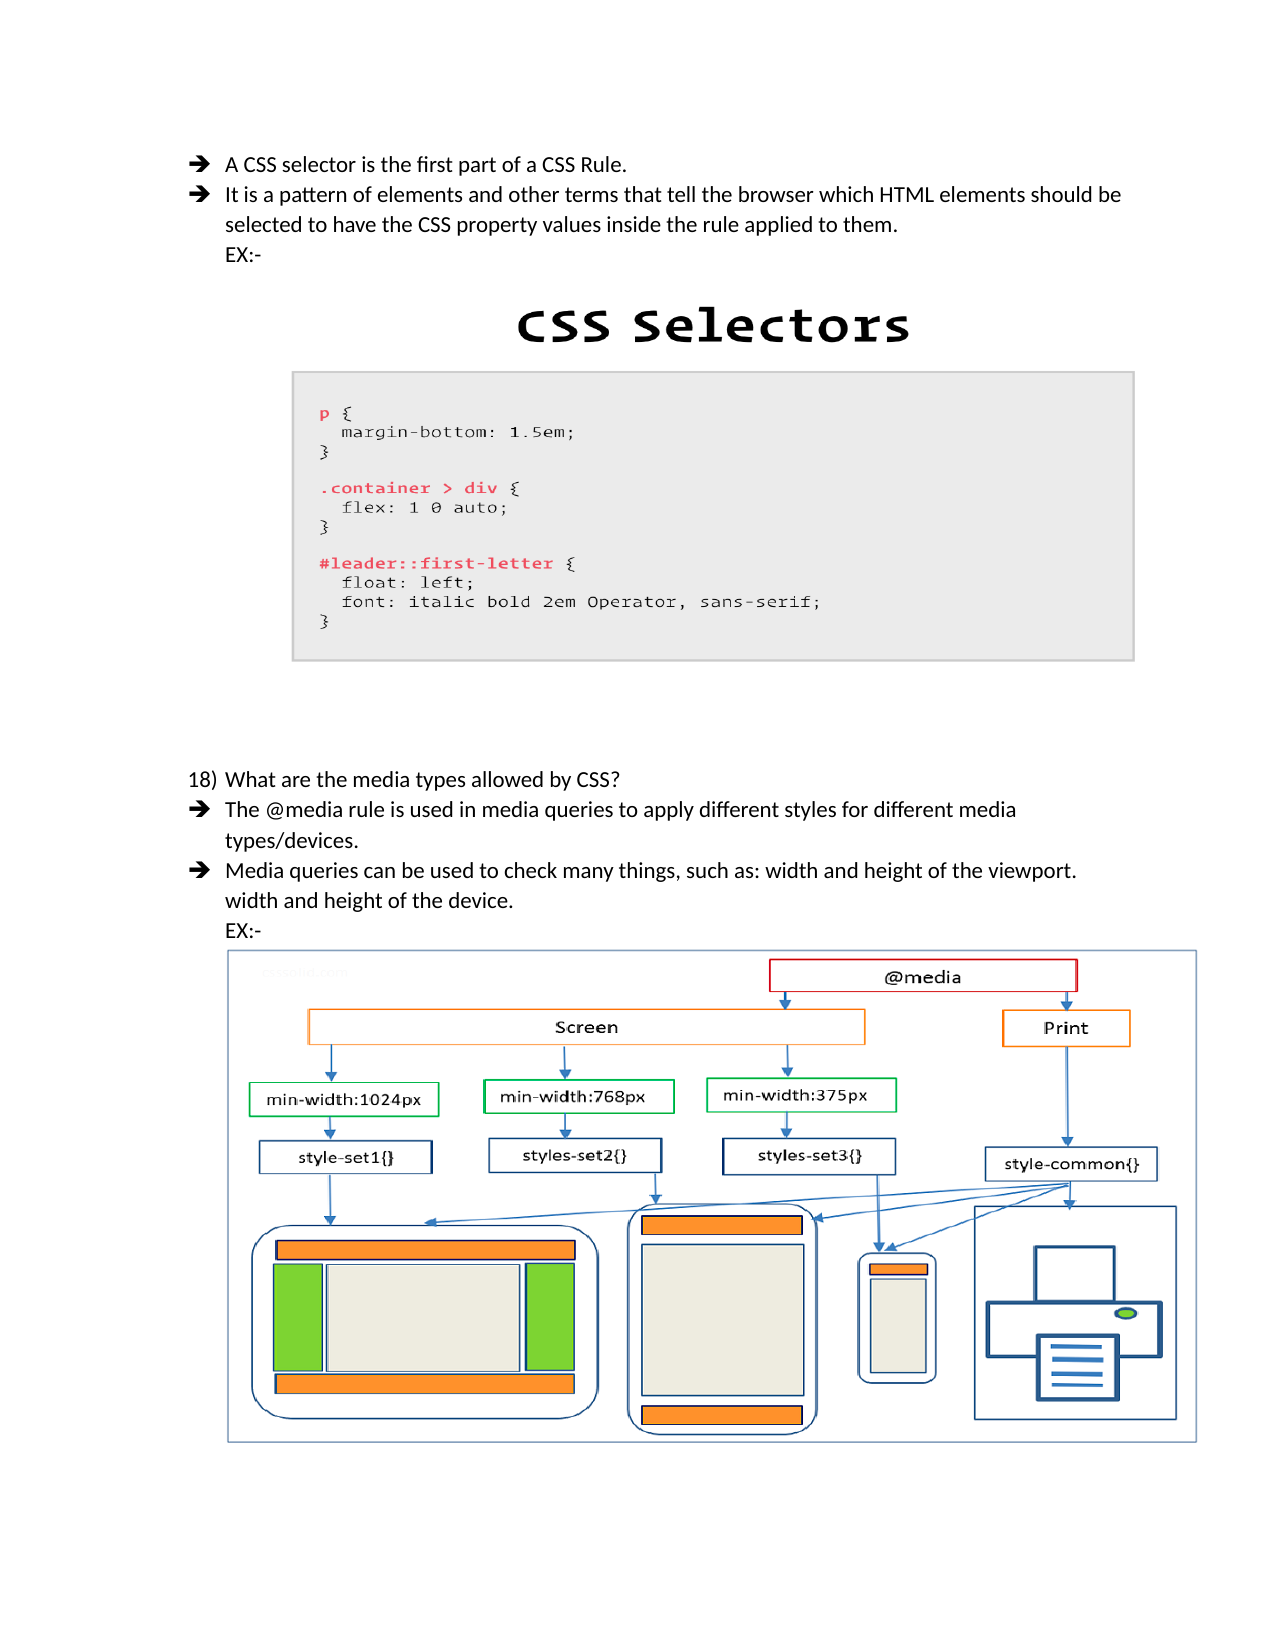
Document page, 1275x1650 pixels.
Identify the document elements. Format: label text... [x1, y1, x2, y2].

list Media queries can be used to check many things, such as: width and height of the viewport. width and height of the device. [187, 856, 1125, 914]
picture [225, 946, 1200, 1447]
list It is a pattern of elements and other terms that tell the browser which HTML elements should be selected to have the CSS property values inside the rule applied to them. [187, 180, 1125, 238]
list EX:- [225, 916, 1125, 944]
list What are the media types allowed by CSS? [187, 765, 1125, 793]
picture [225, 270, 1200, 700]
list The @media rule is used in media queries to apply different styles for different media types/devices. [187, 796, 1125, 854]
list A CSS selector is the first part of a CSS Rule. [187, 150, 1125, 178]
list EX:- [225, 241, 1125, 269]
